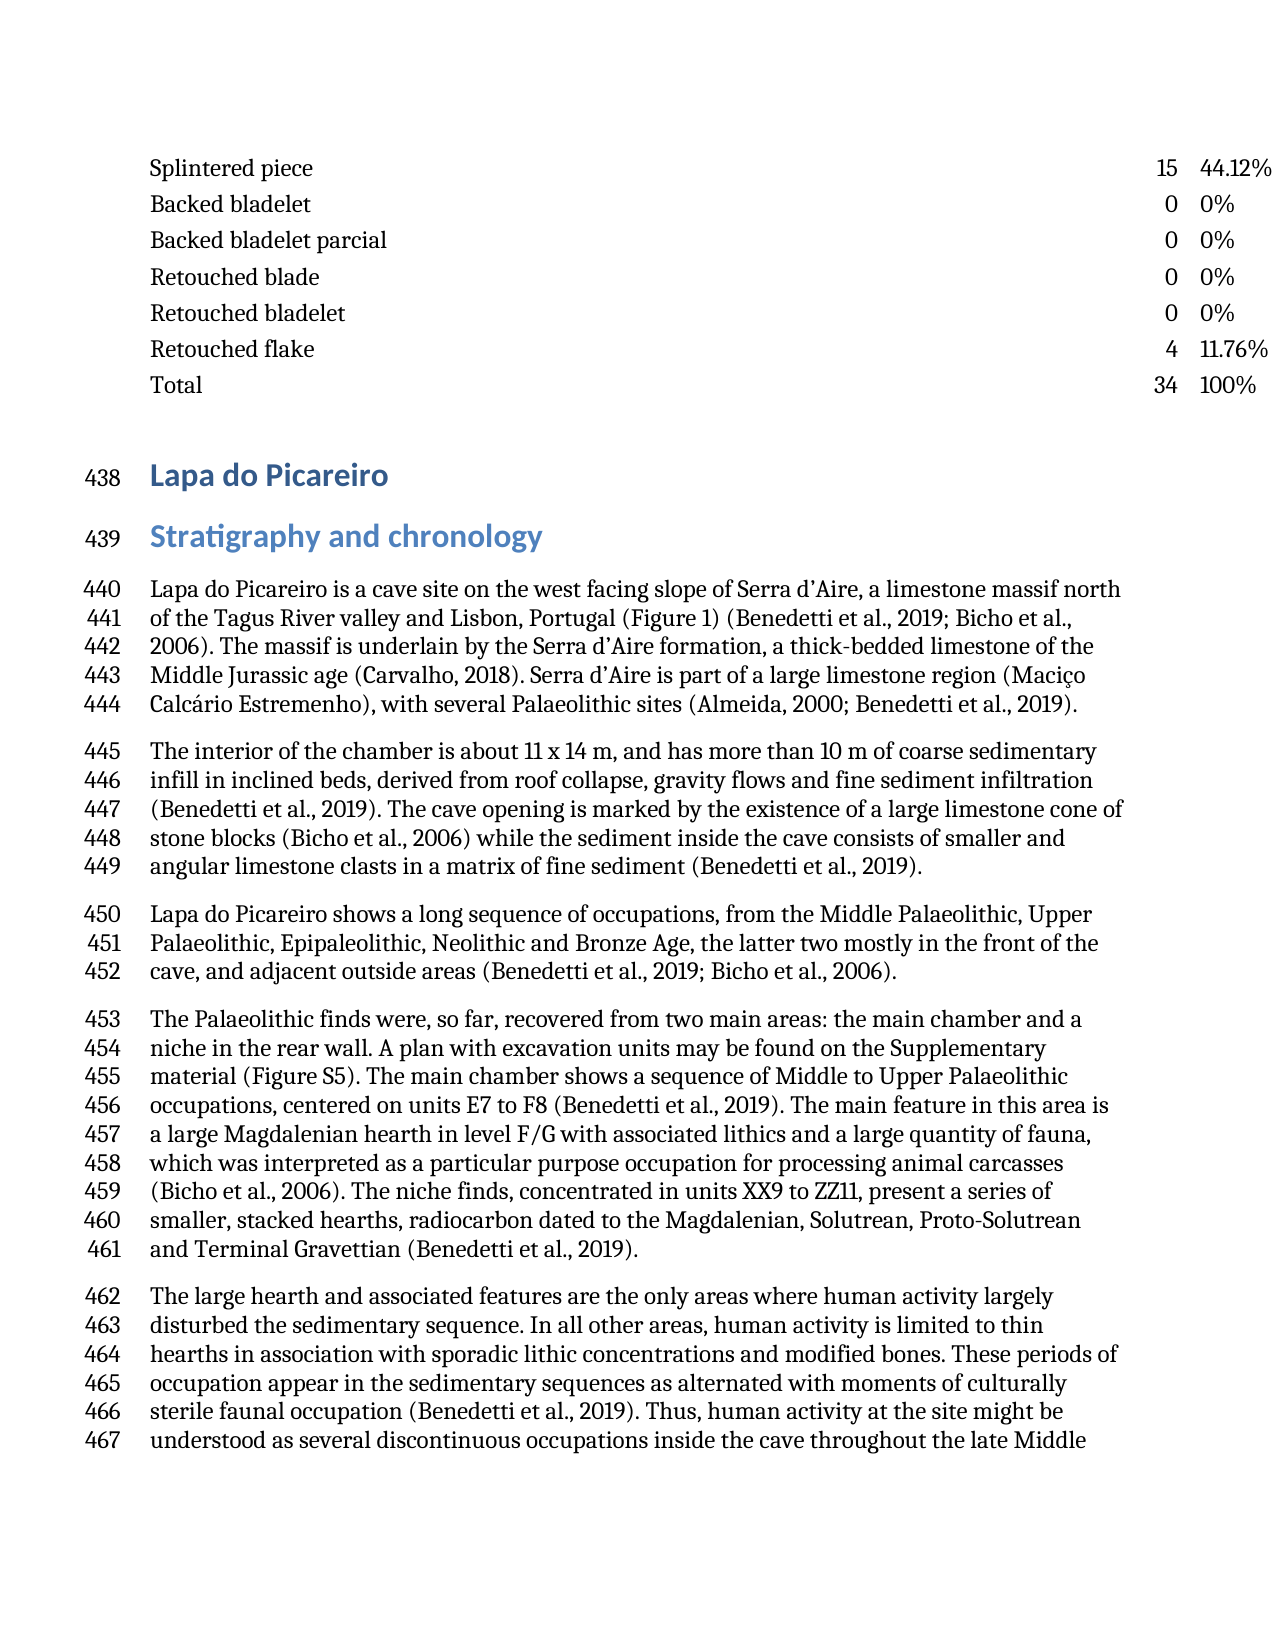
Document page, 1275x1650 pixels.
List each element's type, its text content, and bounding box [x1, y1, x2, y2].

table_cell Backed bladelet [139, 186, 664, 222]
table_cell Retouched flake [139, 331, 664, 367]
table_cell 0 [664, 186, 1189, 222]
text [150, 1282, 1125, 1455]
table_cell Backed bladelet parcial [139, 223, 664, 259]
subtitle Lapa do Picareiro [150, 454, 1125, 494]
text Lapa do Picareiro is a cave site on the west facing slope of Serra d’Aire, a limestone massif north of the Tagus River valley and Lisbon, Portugal (Figure 1) (Benedetti et al., 2019; Bicho et al., 2006). The massif is underlain by the Serra d’Aire formation, a thick-bedded limestone of the Middle Jurassic age (Carvalho, 2018). Serra d’Aire is part of a large limestone region (Maciço Calcário Estremenho), with several Palaeolithic sites (Almeida, 2000; Benedetti et al., 2019). [150, 575, 1125, 718]
table_cell Retouched bladelet [139, 295, 664, 331]
table_cell 0% [1189, 186, 1275, 222]
table_cell 15 [664, 150, 1189, 186]
table_cell 34 [664, 368, 1189, 404]
table_cell 0% [1189, 295, 1275, 331]
text Lapa do Picareiro shows a long sequence of occupations, from the Middle Palaeolithic, Upper Palaeolithic, Epipaleolithic, Neolithic and Bronze Age, the latter two mostly in the front of the cave, and adjacent outside areas (Benedetti et al., 2019; Bicho et al., 2006). [150, 900, 1125, 986]
table_cell 0 [664, 223, 1189, 259]
table_cell 11.76% [1189, 331, 1275, 367]
table_cell Splintered piece [139, 150, 664, 186]
text The Palaeolithic finds were, so far, recovered from two main areas: the main chamber and a niche in the rear wall. A plan with excavation units may be found on the Supplementary material (Figure S5). The main chamber shows a sequence of Middle to Upper Palaeolithic occupations, centered on units E7 to F8 (Benedetti et al., 2019). The main feature in this area is a large Magdalenian hearth in level F/G with associated lithics and a large quantity of fauna, which was interpreted as a particular purpose occupation for processing animal carcasses (Bicho et al., 2006). The niche finds, concentrated in units XX9 to ZZ11, present a series of smaller, stacked hearths, radiocarbon dated to the Magdalenian, Solutrean, Proto-Solutrean and Terminal Gravettian (Benedetti et al., 2019). [150, 1005, 1125, 1263]
text The interior of the chamber is about 11 x 14 m, and has more than 10 m of coarse sedimentary infill in inclined beds, derived from roof collapse, gravity flows and fine sediment infiltration (Benedetti et al., 2019). The cave opening is marked by the existence of a large limestone cone of stone blocks (Bicho et al., 2006) while the sediment inside the cave consists of smaller and angular limestone clasts in a matrix of fine sediment (Benedetti et al., 2019). [150, 737, 1125, 881]
table_cell Total [139, 368, 664, 404]
table_cell 0 [664, 295, 1189, 331]
table_cell 0% [1189, 223, 1275, 259]
table_cell 0 [664, 259, 1189, 295]
table_cell 0% [1189, 259, 1275, 295]
table_cell 44.12% [1189, 150, 1275, 186]
table_cell 100% [1189, 368, 1275, 404]
table_cell 4 [664, 331, 1189, 367]
table_cell Retouched blade [139, 259, 664, 295]
subtitle Stratigraphy and chronology [150, 515, 1125, 556]
